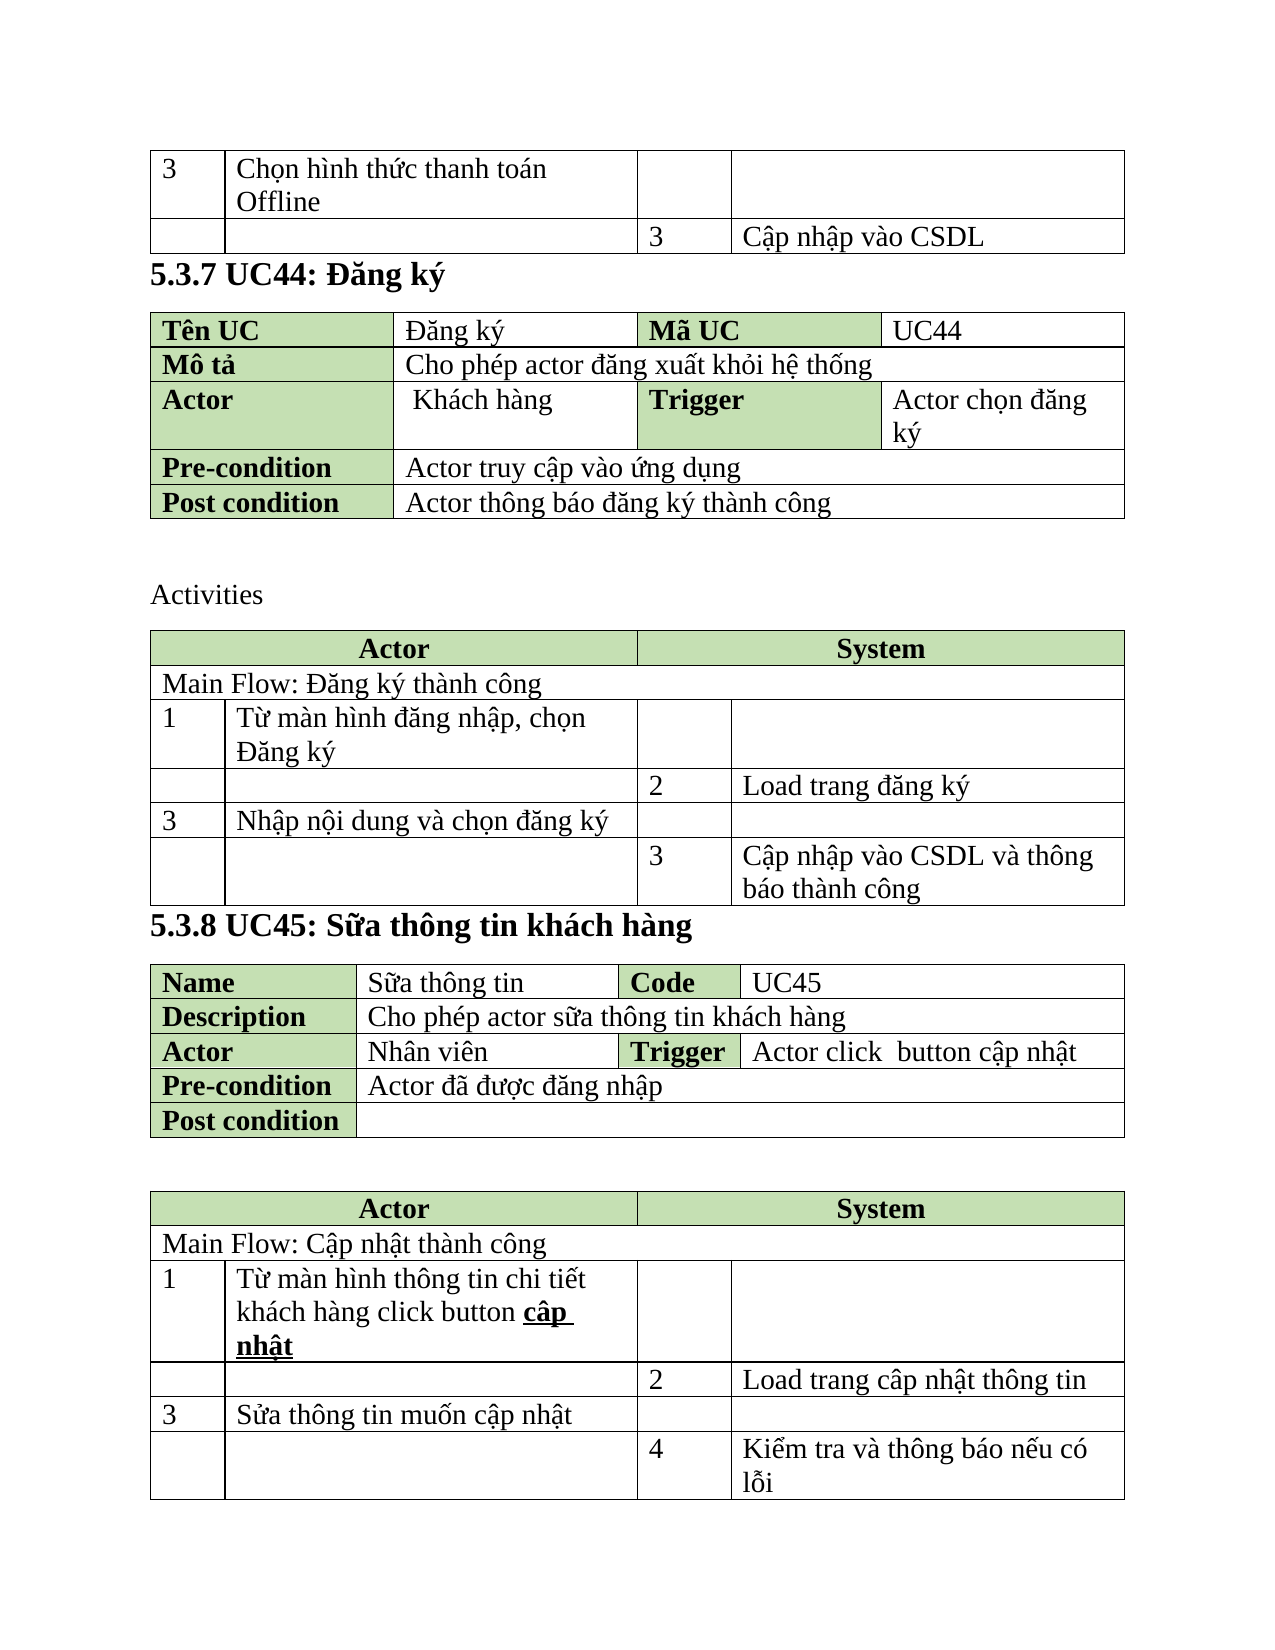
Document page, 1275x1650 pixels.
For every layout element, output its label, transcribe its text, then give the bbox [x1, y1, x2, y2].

table_cell 3 [638, 838, 731, 905]
table_cell Description [151, 999, 356, 1033]
table_header Name [151, 965, 356, 998]
table_cell Post condition [151, 485, 393, 518]
table_cell 2 [638, 769, 731, 802]
table_cell Actor chọn đăng ký [882, 382, 1124, 449]
table_cell Actor truy cập vào ứng dụng [394, 450, 1124, 484]
table_cell 3 [151, 1397, 224, 1431]
table_cell Main Flow: Đăng ký thành công [151, 666, 1124, 699]
table_cell Post condition [151, 1103, 356, 1137]
table_cell [151, 1363, 224, 1396]
table_cell Nhập nội dung và chọn đăng ký [226, 803, 637, 837]
table_cell [226, 219, 637, 253]
table_cell 3 [151, 151, 224, 218]
table_cell Cho phép actor đăng xuất khỏi hệ thống [394, 348, 1124, 381]
table_cell 1 [151, 700, 224, 767]
table_cell Sửa thông tin muốn cập nhật [226, 1397, 637, 1431]
table_cell Trigger [619, 1034, 740, 1067]
table_cell Cập nhập vào CSDL [732, 219, 1124, 253]
table_cell 3 [151, 803, 224, 837]
table_cell [151, 1432, 224, 1499]
table_cell [638, 151, 731, 218]
table_cell [151, 838, 224, 905]
table_cell 1 [151, 1261, 224, 1361]
table_cell Trigger [638, 382, 881, 449]
table_cell [732, 700, 1124, 767]
table_header Tên UC [151, 313, 393, 346]
table_cell [226, 1432, 637, 1499]
table_cell Actor click button cập nhật [741, 1034, 1124, 1067]
table_cell Cập nhập vào CSDL và thông báo thành công [732, 838, 1124, 905]
table_cell Load trang đăng ký [732, 769, 1124, 802]
table_header Mã UC [638, 313, 881, 346]
table_cell Khách hàng [394, 382, 637, 449]
table_cell Mô tả [151, 348, 393, 381]
table_cell [151, 769, 224, 802]
table_cell [151, 219, 224, 253]
table_cell Load trang câp nhật thông tin [732, 1363, 1124, 1396]
table_cell Từ màn hình đăng nhập, chọn Đăng ký [226, 700, 637, 767]
table_cell [732, 803, 1124, 837]
table_header Actor [151, 1192, 637, 1225]
table_cell Từ màn hình thông tin chi tiết khách hàng click button câp nhật [226, 1261, 637, 1361]
text 5.3.8 UC45: Sữa thông tin khách hàng [150, 906, 1125, 944]
table_cell Main Flow: Cập nhật thành công [151, 1226, 1124, 1260]
table_cell Pre-condition [151, 1069, 356, 1102]
table_cell [638, 1397, 731, 1431]
table_cell [638, 803, 731, 837]
table_header Actor [151, 631, 637, 665]
table_cell Kiểm tra và thông báo nếu có lỗi [732, 1432, 1124, 1499]
table_cell 2 [638, 1363, 731, 1396]
table_cell Actor đã được đăng nhập [357, 1069, 1124, 1102]
table_cell [226, 1363, 637, 1396]
table_cell Actor [151, 382, 393, 449]
text Activities [150, 577, 1125, 611]
table_cell [357, 1103, 1124, 1137]
table_cell Chọn hình thức thanh toán Offline [226, 151, 637, 218]
table_cell [638, 1261, 731, 1361]
table_cell [732, 151, 1124, 218]
table_cell [226, 838, 637, 905]
table_cell [226, 769, 637, 802]
table_cell Pre-condition [151, 450, 393, 484]
table_cell 4 [638, 1432, 731, 1499]
table_cell [638, 700, 731, 767]
table_header Code [619, 965, 740, 998]
table_header Sữa thông tin [357, 965, 618, 998]
table_cell Actor thông báo đăng ký thành công [394, 485, 1124, 518]
table_header System [638, 631, 1124, 665]
table_header UC45 [741, 965, 1124, 998]
table_cell [732, 1261, 1124, 1361]
table_header Đăng ký [394, 313, 637, 346]
table_header System [638, 1192, 1124, 1225]
table_cell Nhân viên [357, 1034, 618, 1067]
table_cell 3 [638, 219, 731, 253]
table_cell [732, 1397, 1124, 1431]
table_cell Cho phép actor sữa thông tin khách hàng [357, 999, 1124, 1033]
text 5.3.7 UC44: Đăng ký [150, 254, 1125, 292]
table_cell Actor [151, 1034, 356, 1067]
table_header UC44 [882, 313, 1124, 346]
